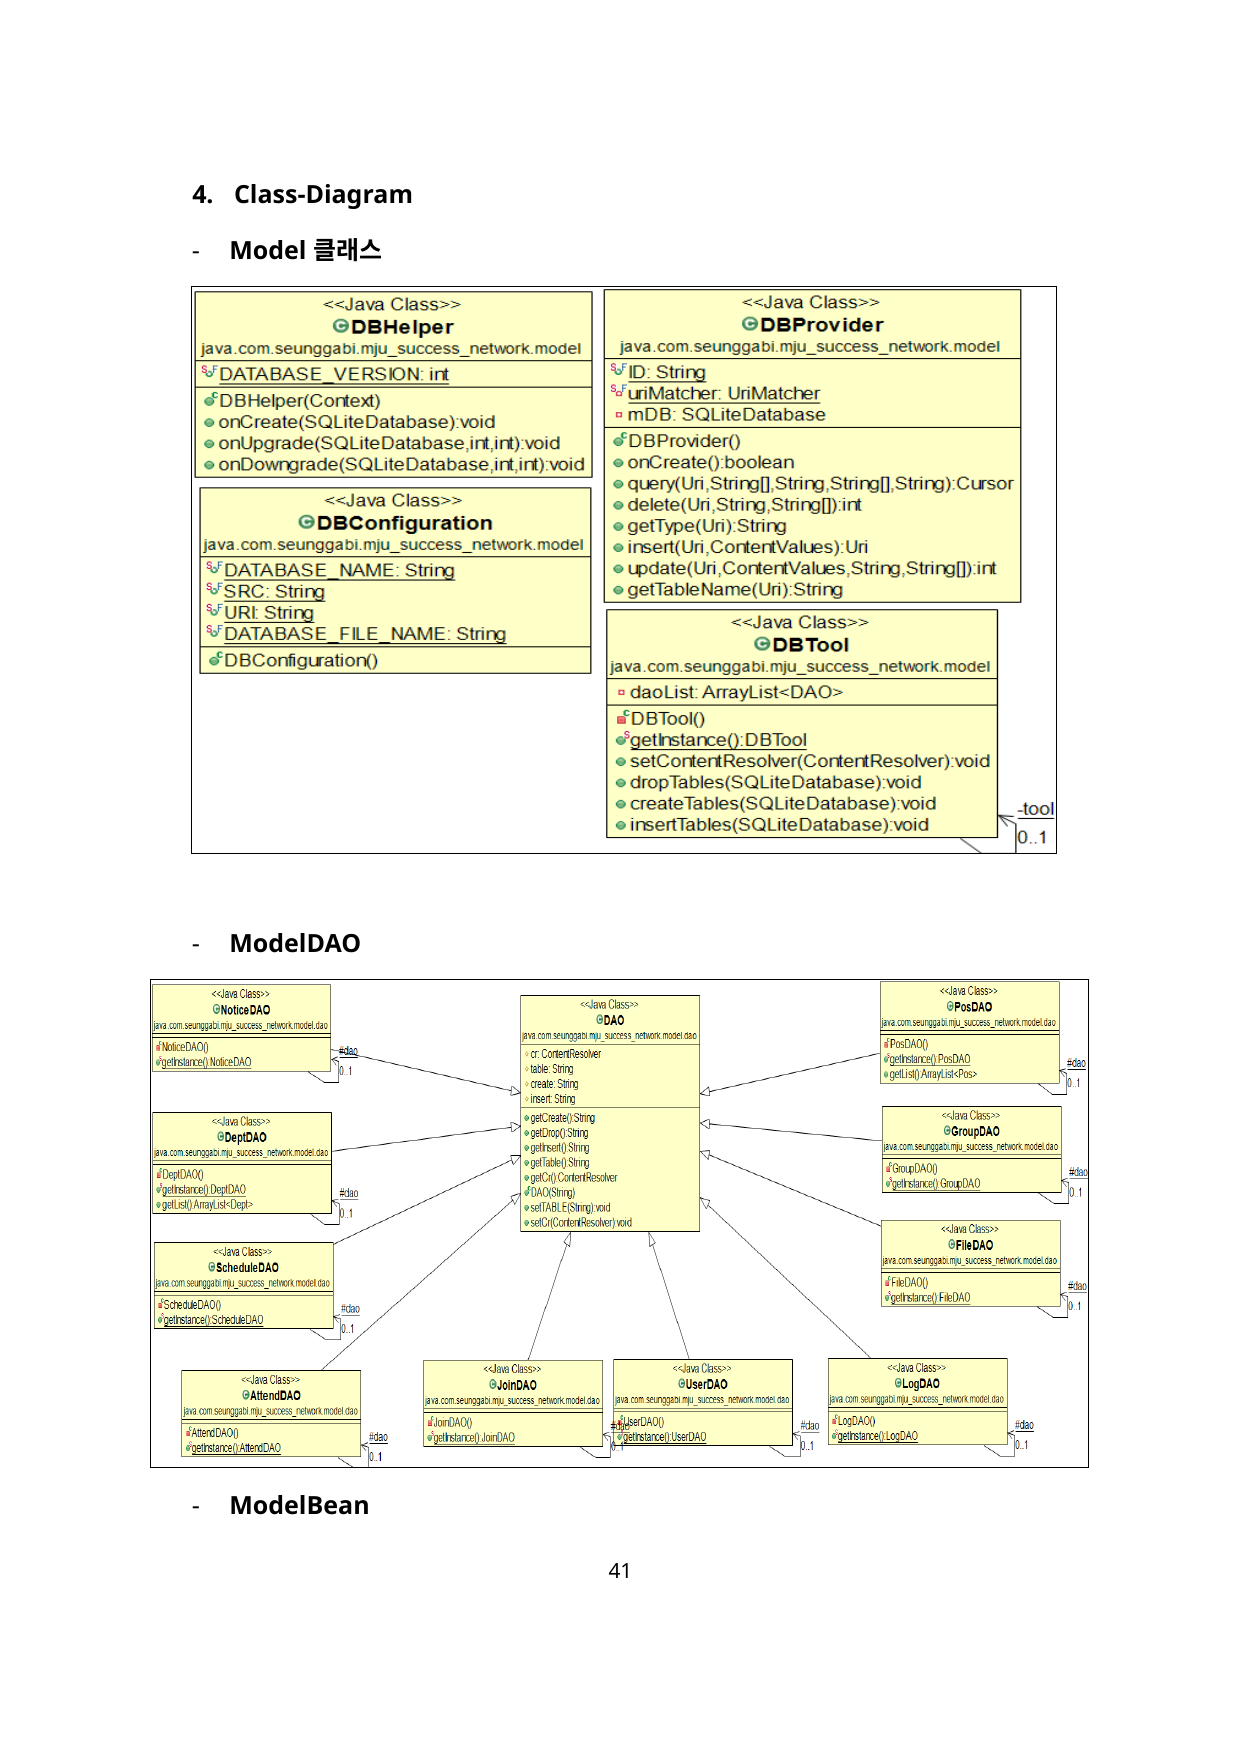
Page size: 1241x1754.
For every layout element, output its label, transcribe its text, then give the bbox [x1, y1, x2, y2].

text Class-Diagram [192, 177, 1090, 211]
list Model 클래스 [192, 231, 1090, 267]
list ModelDAO [192, 926, 1090, 960]
picture [192, 287, 1056, 853]
list ModelBean [192, 1487, 1090, 1521]
picture [151, 980, 1088, 1467]
